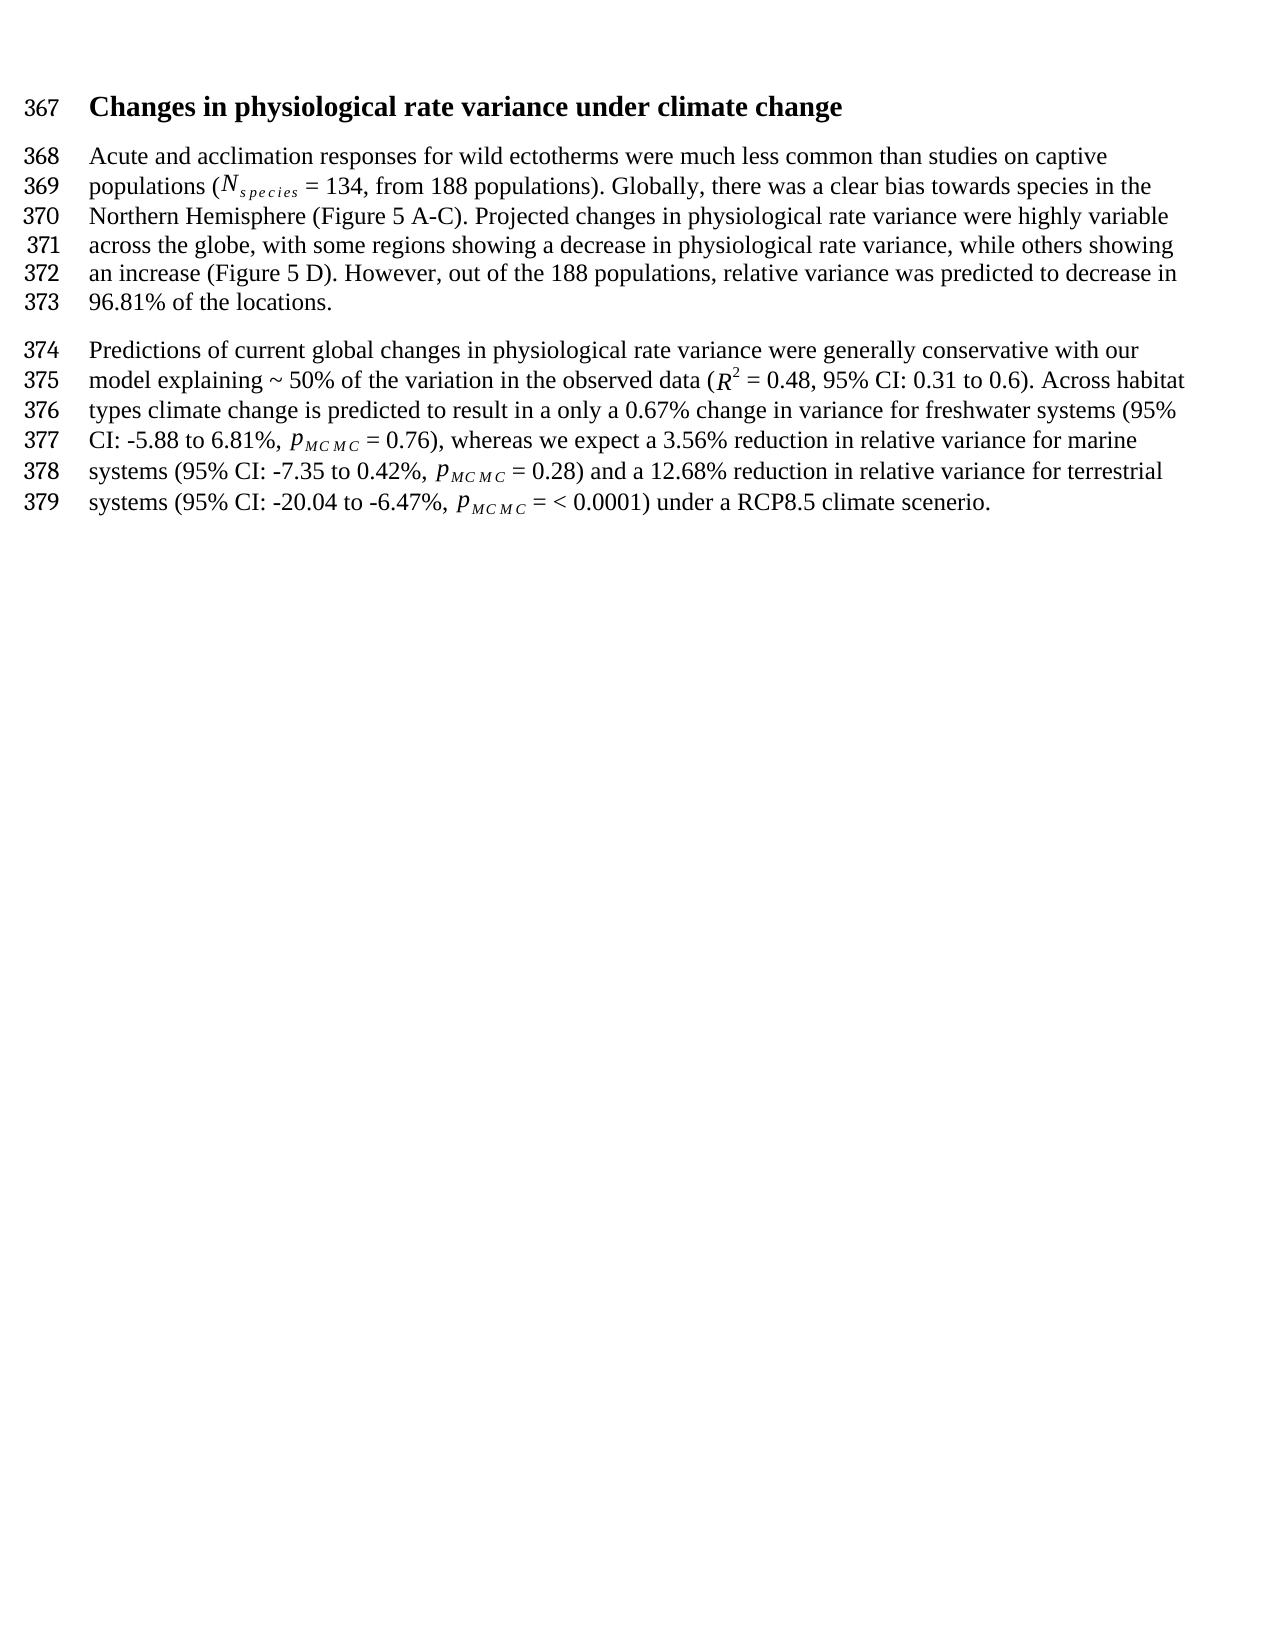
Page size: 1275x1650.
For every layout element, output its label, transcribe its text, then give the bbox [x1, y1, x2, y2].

subtitle Changes in physiological rate variance under climate change [89, 89, 1186, 122]
text Predictions of current global changes in physiological rate variance were generally conservative with our model explaining ~ 50% of the variation in the observed data ( = 0.48, 95% CI: 0.31 to 0.6). Across habitat types climate change is predicted to result in a only a 0.67% change in variance for freshwater systems (95% CI: -5.88 to 6.81%, = 0.76), whereas we expect a 3.56% reduction in relative variance for marine systems (95% CI: -7.35 to 0.42%, = 0.28) and a 12.68% reduction in relative variance for terrestrial systems (95% CI: -20.04 to -6.47%, = < 0.0001) under a RCP8.5 climate scenerio. [89, 335, 1186, 517]
text Acute and acclimation responses for wild ectotherms were much less common than studies on captive populations ( = 134, from 188 populations). Globally, there was a clear bias towards species in the Northern Hemisphere (Figure 5 A-C). Projected changes in physiological rate variance were highly variable across the globe, with some regions showing a decrease in physiological rate variance, while others showing an increase (Figure 5 D). However, out of the 188 populations, relative variance was predicted to decrease in 96.81% of the locations. [89, 141, 1186, 316]
